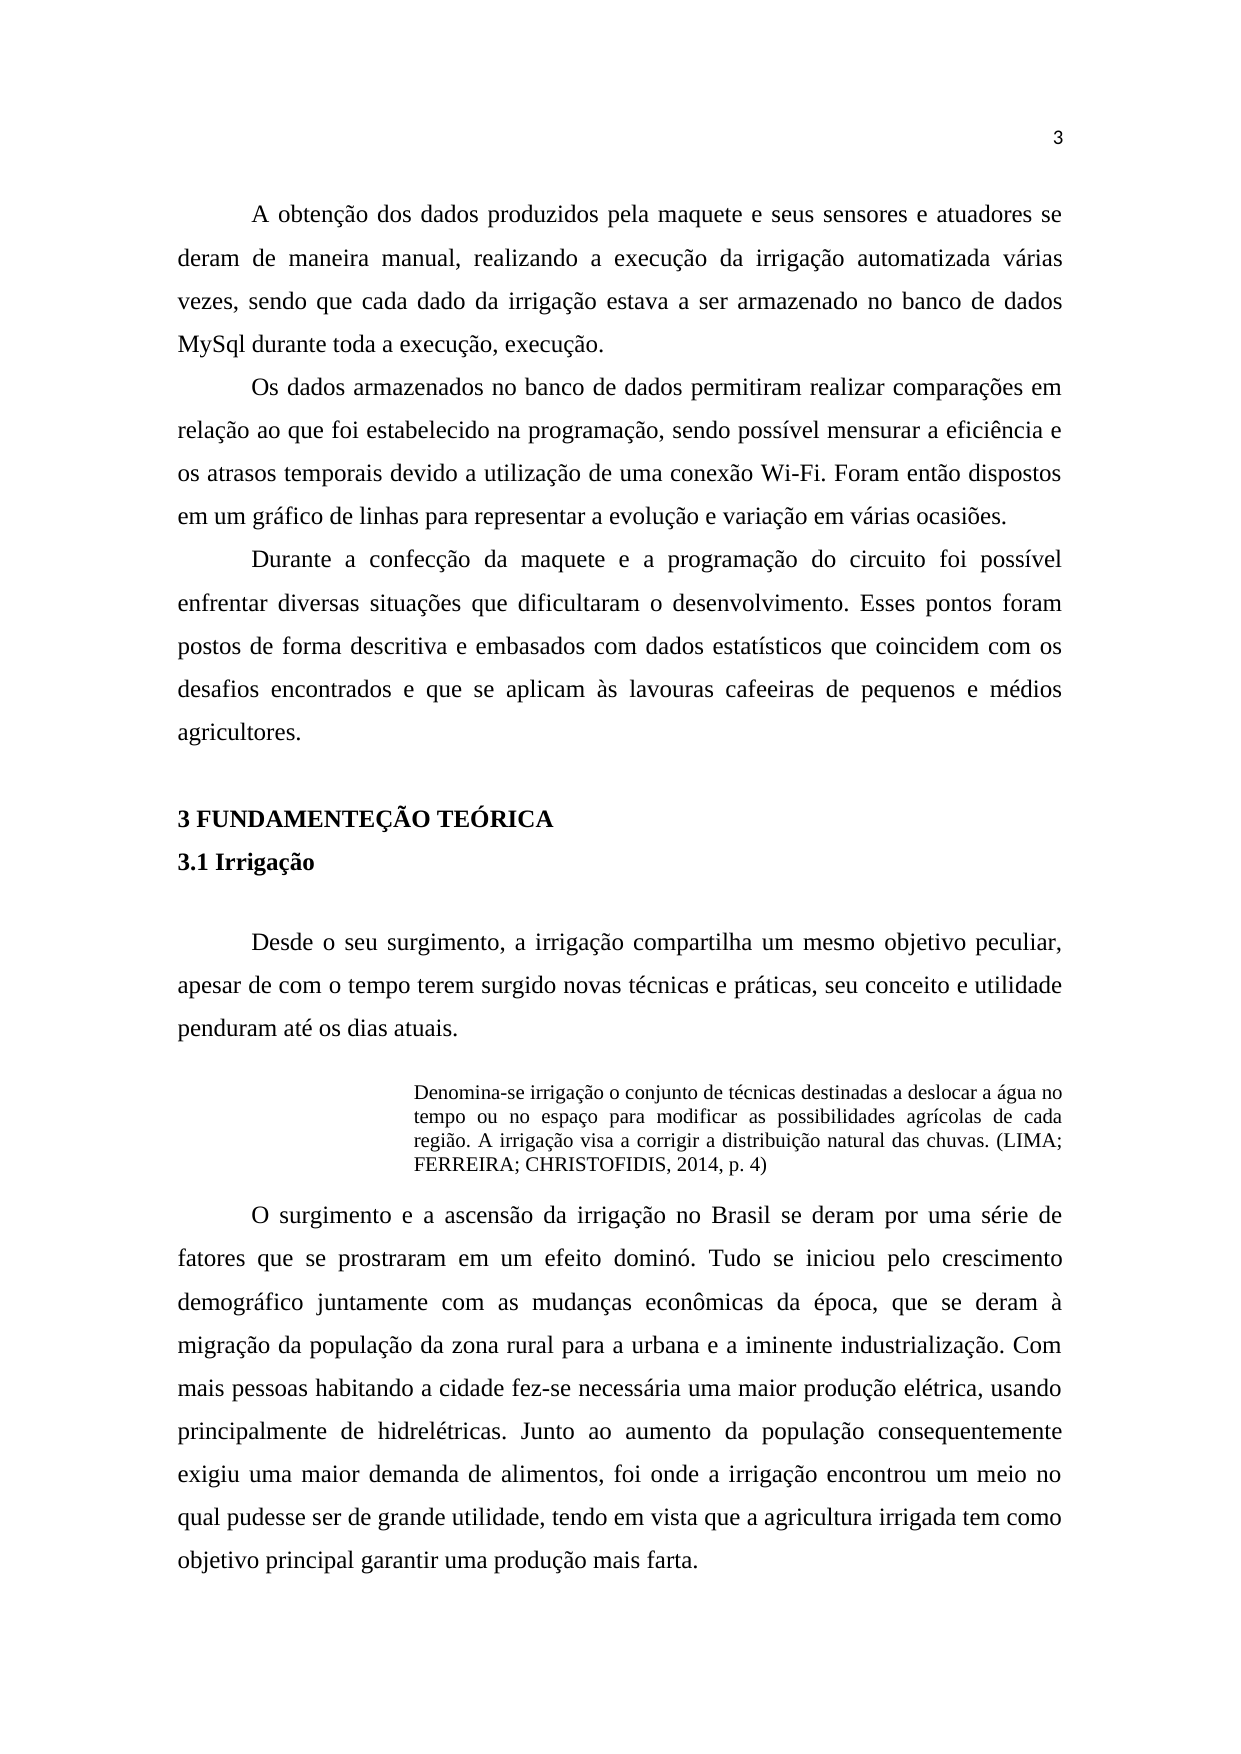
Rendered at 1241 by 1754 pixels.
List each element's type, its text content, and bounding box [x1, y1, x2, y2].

text Denomina-se irrigação o conjunto de técnicas destinadas a deslocar a água no tempo ou no espaço para modificar as possibilidades agrícolas de cada região. A irrigação visa a corrigir a distribuição natural das chuvas. (LIMA; FERREIRA; CHRISTOFIDIS, 2014, p. 4) [413, 1080, 1063, 1176]
text 3 FUNDAMENTEÇÃO TEÓRICA [177, 804, 1063, 833]
text O surgimento e a ascensão da irrigação no Brasil se deram por uma série de fatores que se prostraram em um efeito dominó. Tudo se iniciou pelo crescimento demográfico juntamente com as mudanças econômicas da época, que se deram à migração da população da zona rural para a urbana e a iminente industrialização. Com mais pessoas habitando a cidade fez-se necessária uma maior produção elétrica, usando principalmente de hidrelétricas. Junto ao aumento da população consequentemente exigiu uma maior demanda de alimentos, foi onde a irrigação encontrou um meio no qual pudesse ser de grande utilidade, tendo em vista que a agricultura irrigada tem como objetivo principal garantir uma produção mais farta. [177, 1200, 1063, 1574]
text A obtenção dos dados produzidos pela maquete e seus sensores e atuadores se deram de maneira manual, realizando a execução da irrigação automatizada várias vezes, sendo que cada dado da irrigação estava a ser armazenado no banco de dados MySql durante toda a execução, execução. [177, 199, 1063, 358]
text Durante a confecção da maquete e a programação do circuito foi possível enfrentar diversas situações que dificultaram o desenvolvimento. Esses pontos foram postos de forma descritiva e embasados com dados estatísticos que coincidem com os desafios encontrados e que se aplicam às lavouras cafeeiras de pequenos e médios agricultores. [177, 544, 1063, 746]
text Desde o seu surgimento, a irrigação compartilha um mesmo objetivo peculiar, apesar de com o tempo terem surgido novas técnicas e práticas, seu conceito e utilidade penduram até os dias atuais. [177, 927, 1063, 1042]
text Os dados armazenados no banco de dados permitiram realizar comparações em relação ao que foi estabelecido na programação, sendo possível mensurar a eficiência e os atrasos temporais devido a utilização de uma conexão Wi-Fi. Foram então dispostos em um gráfico de linhas para representar a evolução e variação em várias ocasiões. [177, 372, 1063, 530]
subtitle 3.1 Irrigação [177, 847, 1063, 876]
